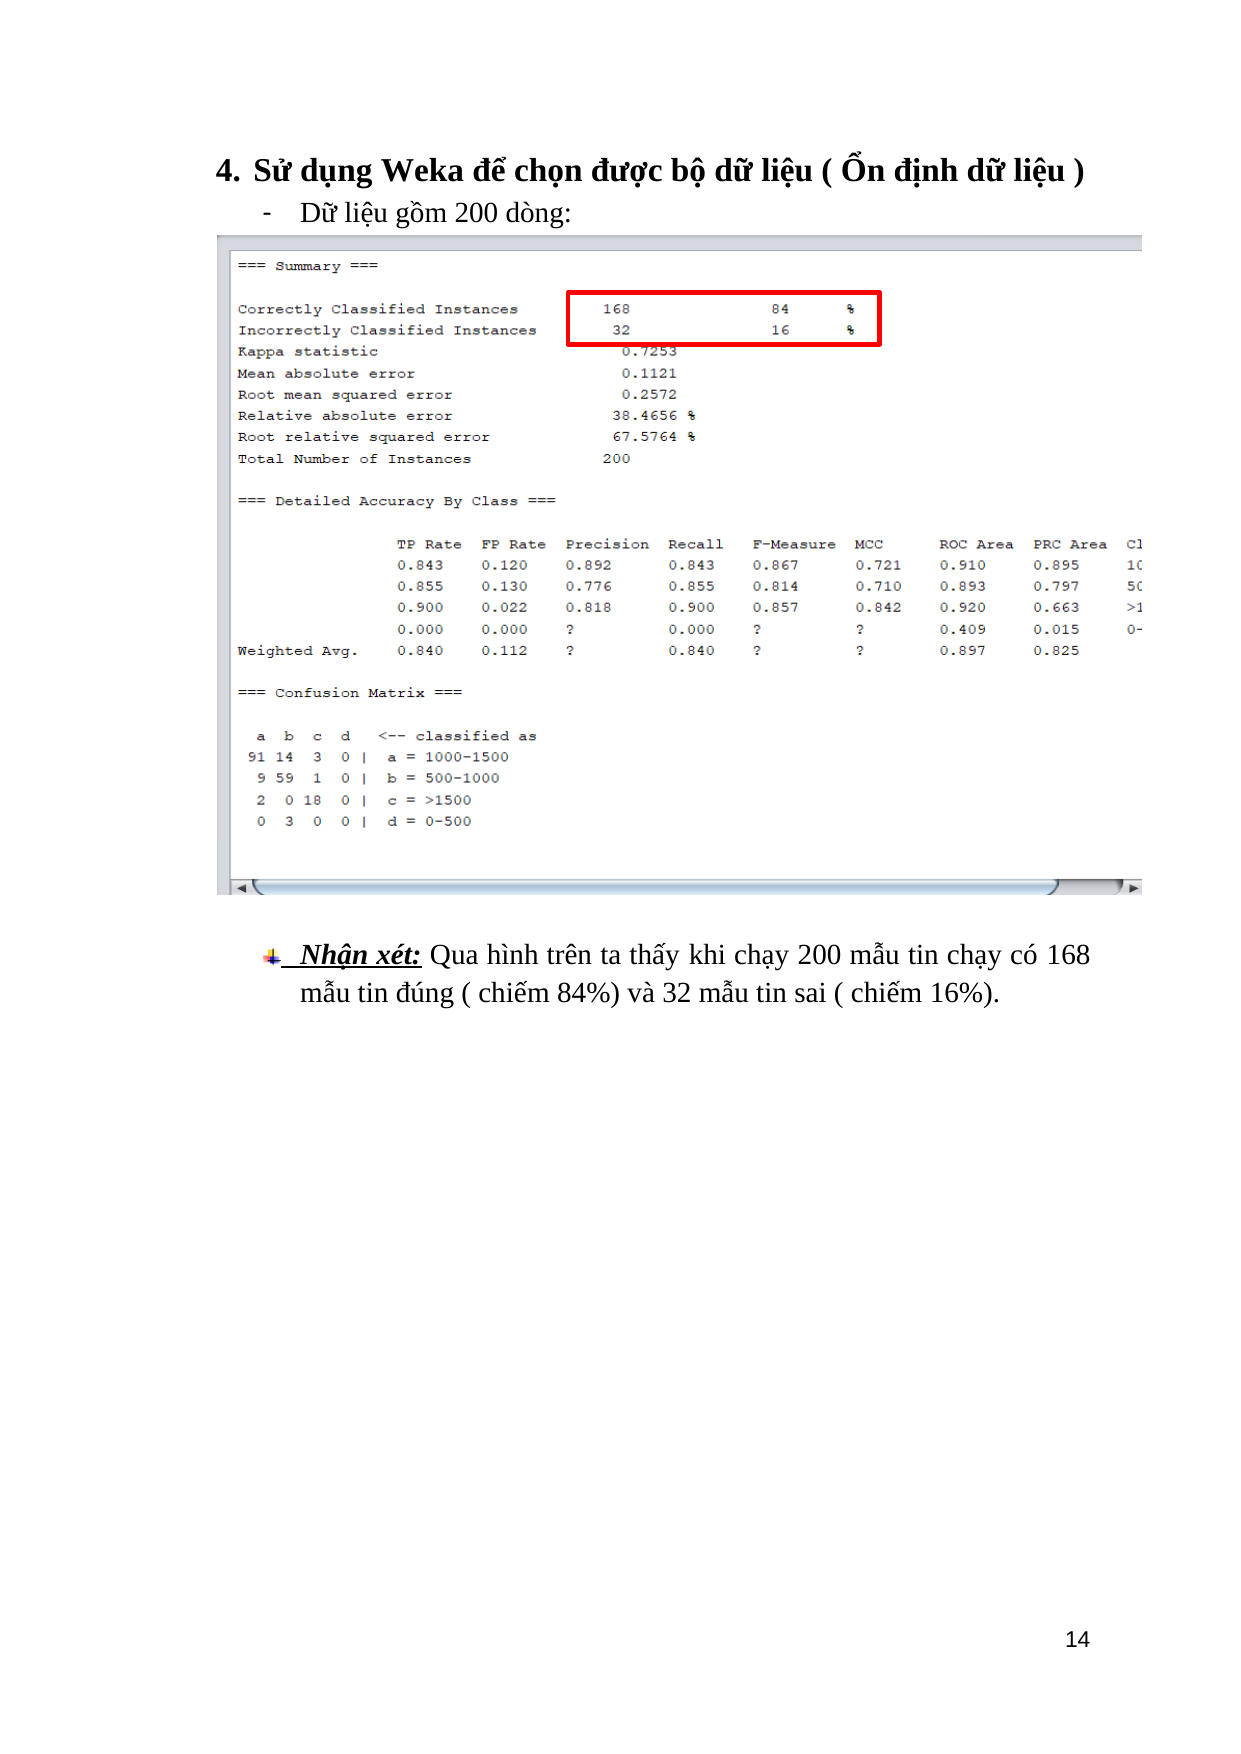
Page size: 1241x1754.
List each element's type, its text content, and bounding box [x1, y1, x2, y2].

list Dữ liệu gồm 200 dòng: [262, 194, 1090, 230]
list Nhận xét: Qua hình trên ta thấy khi chạy 200 mẫu tin chạy có 168 mẫu tin đúng ( chiếm 84%) và 32 mẫu tin sai ( chiếm 16%). [262, 937, 1090, 1009]
picture [217, 235, 1142, 895]
picture [263, 947, 281, 965]
list Sử dụng Weka để chọn được bộ dữ liệu ( Ổn định dữ liệu ) [216, 150, 1090, 188]
